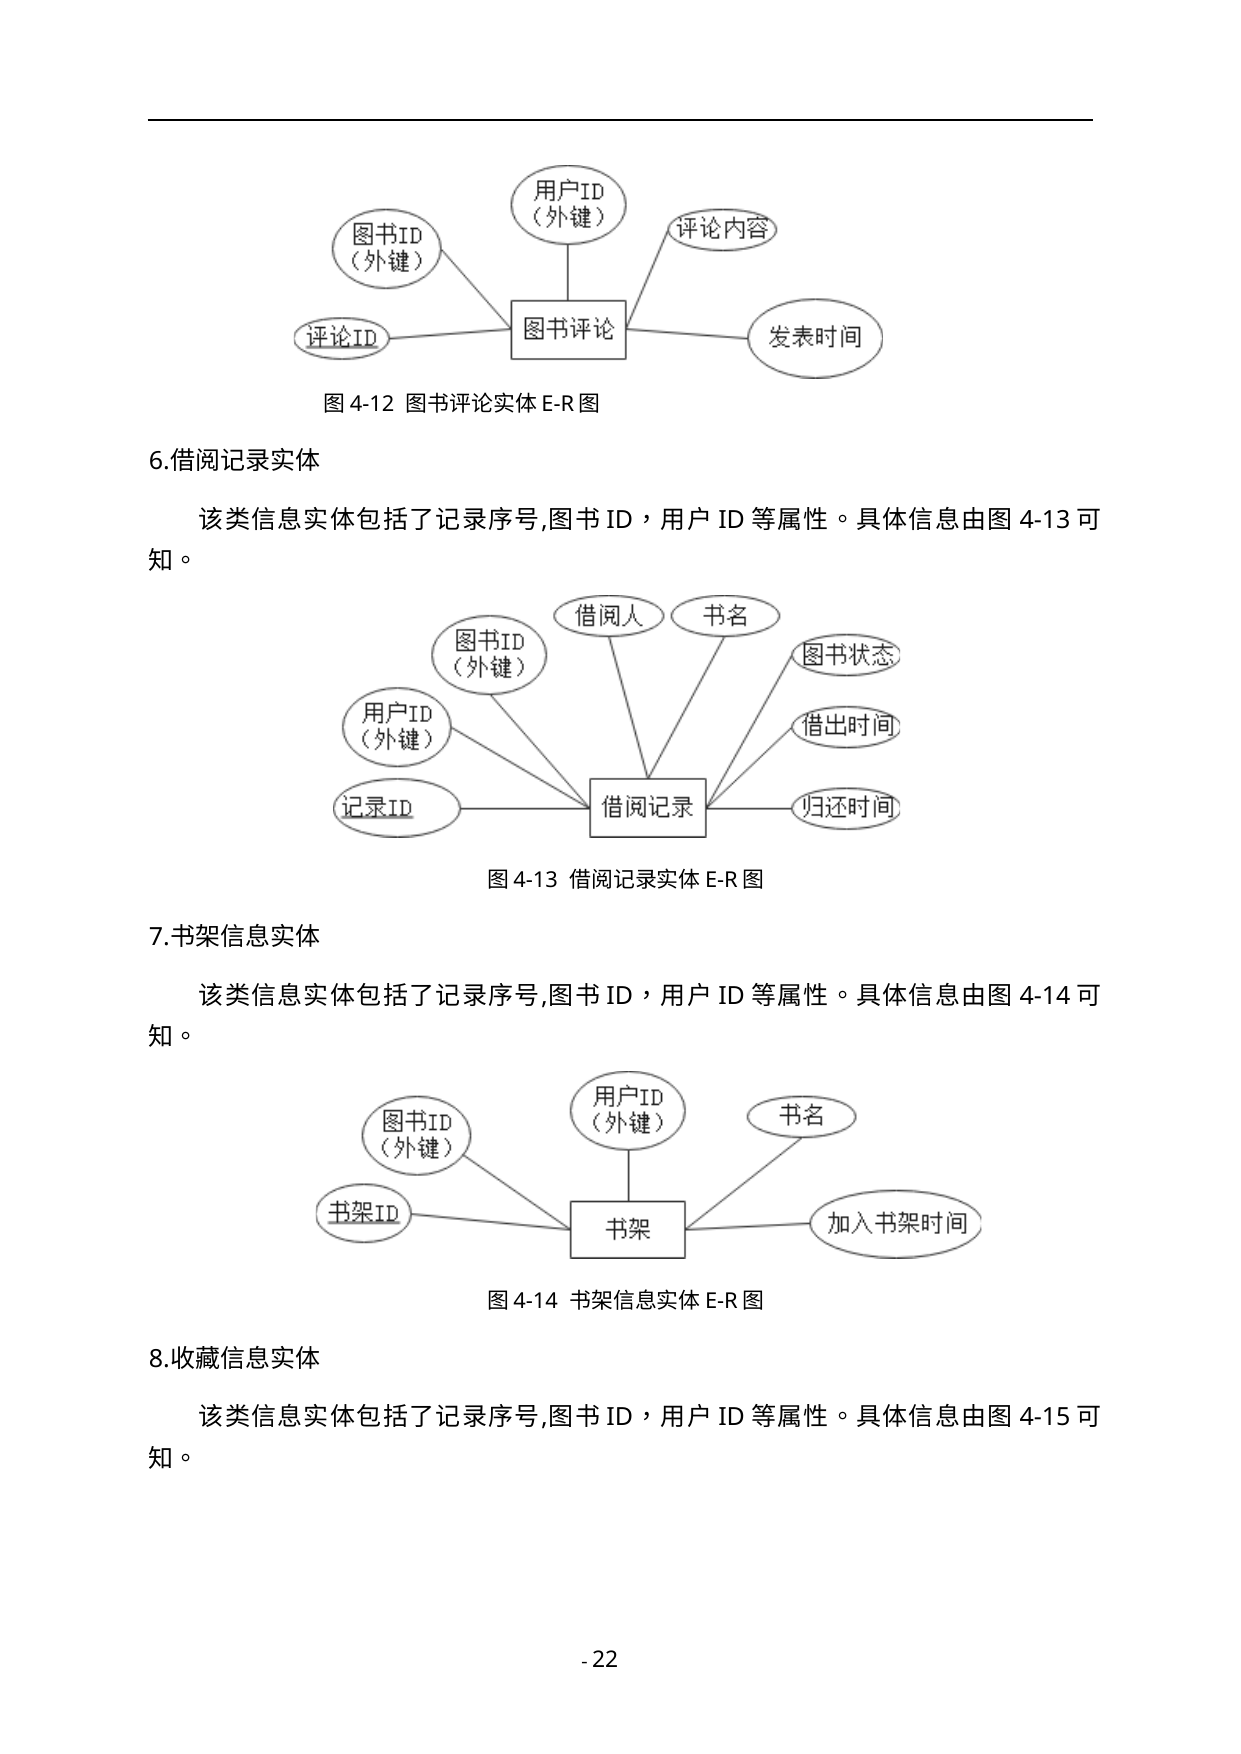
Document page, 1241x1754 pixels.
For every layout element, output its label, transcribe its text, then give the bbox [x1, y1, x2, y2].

text 该类信息实体包括了记录序号,图书ID，用户ID等属性。具体信息由图4-14可知。 [149, 971, 1102, 1054]
picture [315, 1071, 982, 1259]
text 该类信息实体包括了记录序号,图书ID，用户ID等属性。具体信息由图4-13可知。 [149, 495, 1102, 578]
picture [293, 165, 883, 379]
picture [333, 595, 901, 838]
text 6.借阅记录实体 [149, 436, 1102, 478]
text 该类信息实体包括了记录序号,图书ID，用户ID等属性。具体信息由图4-15可知。 [149, 1392, 1102, 1476]
text 7.书架信息实体 [149, 912, 1102, 954]
text 8.收藏信息实体 [149, 1334, 1102, 1376]
